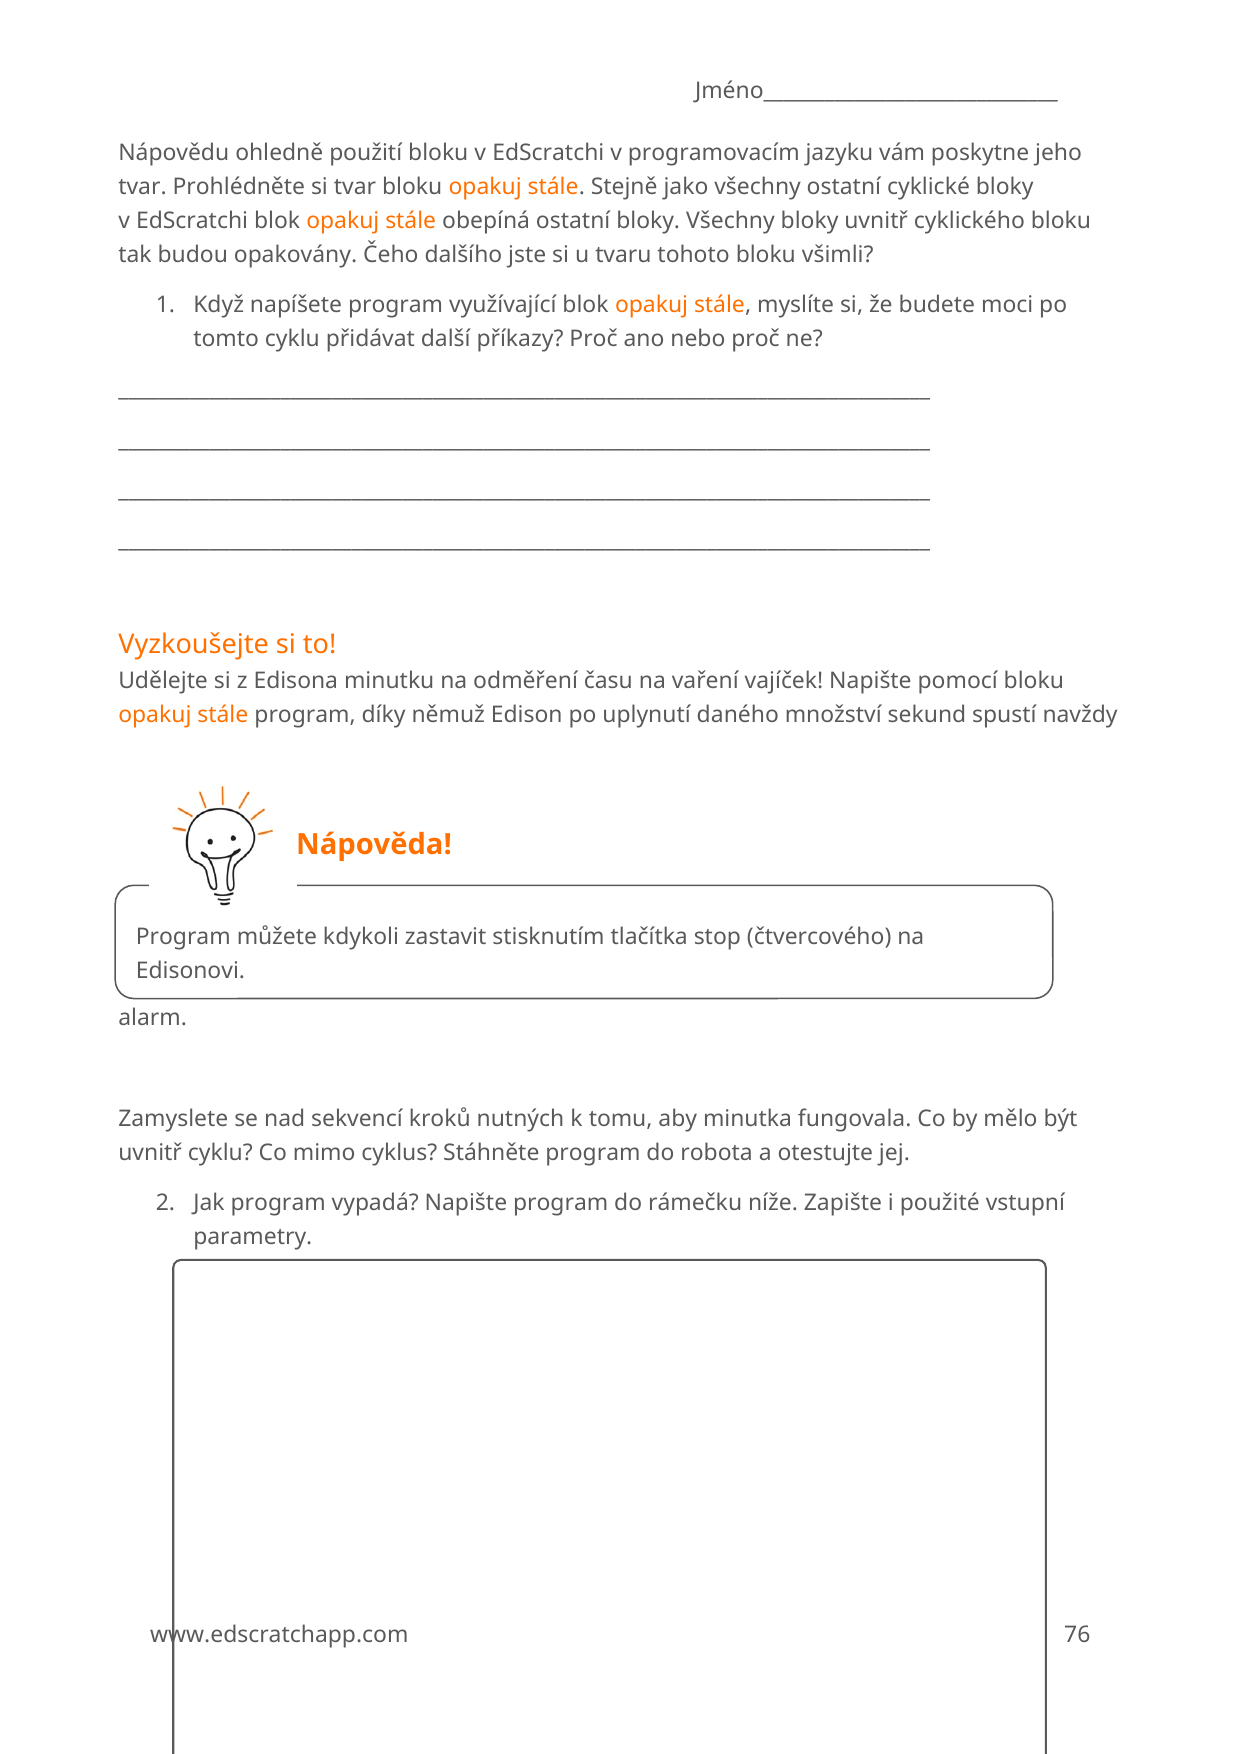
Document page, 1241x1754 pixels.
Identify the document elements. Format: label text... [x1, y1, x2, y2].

text ________________________________________________________________________________ [118, 423, 1122, 454]
text ________________________________________________________________________________ [118, 473, 1122, 504]
text Nápovědu ohledně použití bloku v EdScratchi v programovacím jazyku vám poskytne jeho tvar. Prohlédněte si tvar bloku opakuj stále. Stejně jako všechny ostatní cyklické bloky v EdScratchi blok opakuj stále obepíná ostatní bloky. Všechny bloky uvnitř cyklického bloku tak budou opakovány. Čeho dalšího jste si u tvaru tohoto bloku všimli? [118, 136, 1122, 269]
picture [149, 760, 297, 925]
text Zamyslete se nad sekvencí kroků nutných k tomu, aby minutka fungovala. Co by mělo být uvnitř cyklu? Co mimo cyklus? Stáhněte program do robota a otestujte jej. [118, 1102, 1122, 1167]
text Udělejte si z Edisona minutku na odměření času na vaření vajíček! Napište pomocí bloku opakuj stále program, díky němuž Edison po uplynutí daného množství sekund spustí navždy alarm. [118, 664, 1122, 1032]
list Jak program vypadá? Napište program do rámečku níže. Zapište i použité vstupní parametry. [156, 1186, 1122, 1251]
list Když napíšete program využívající blok opakuj stále, myslíte si, že budete moci po tomto cyklu přidávat další příkazy? Proč ano nebo proč ne? [156, 288, 1122, 353]
text ________________________________________________________________________________ [118, 372, 1122, 403]
text ________________________________________________________________________________ [118, 523, 1122, 555]
subtitle Vyzkoušejte si to! [118, 624, 1122, 661]
